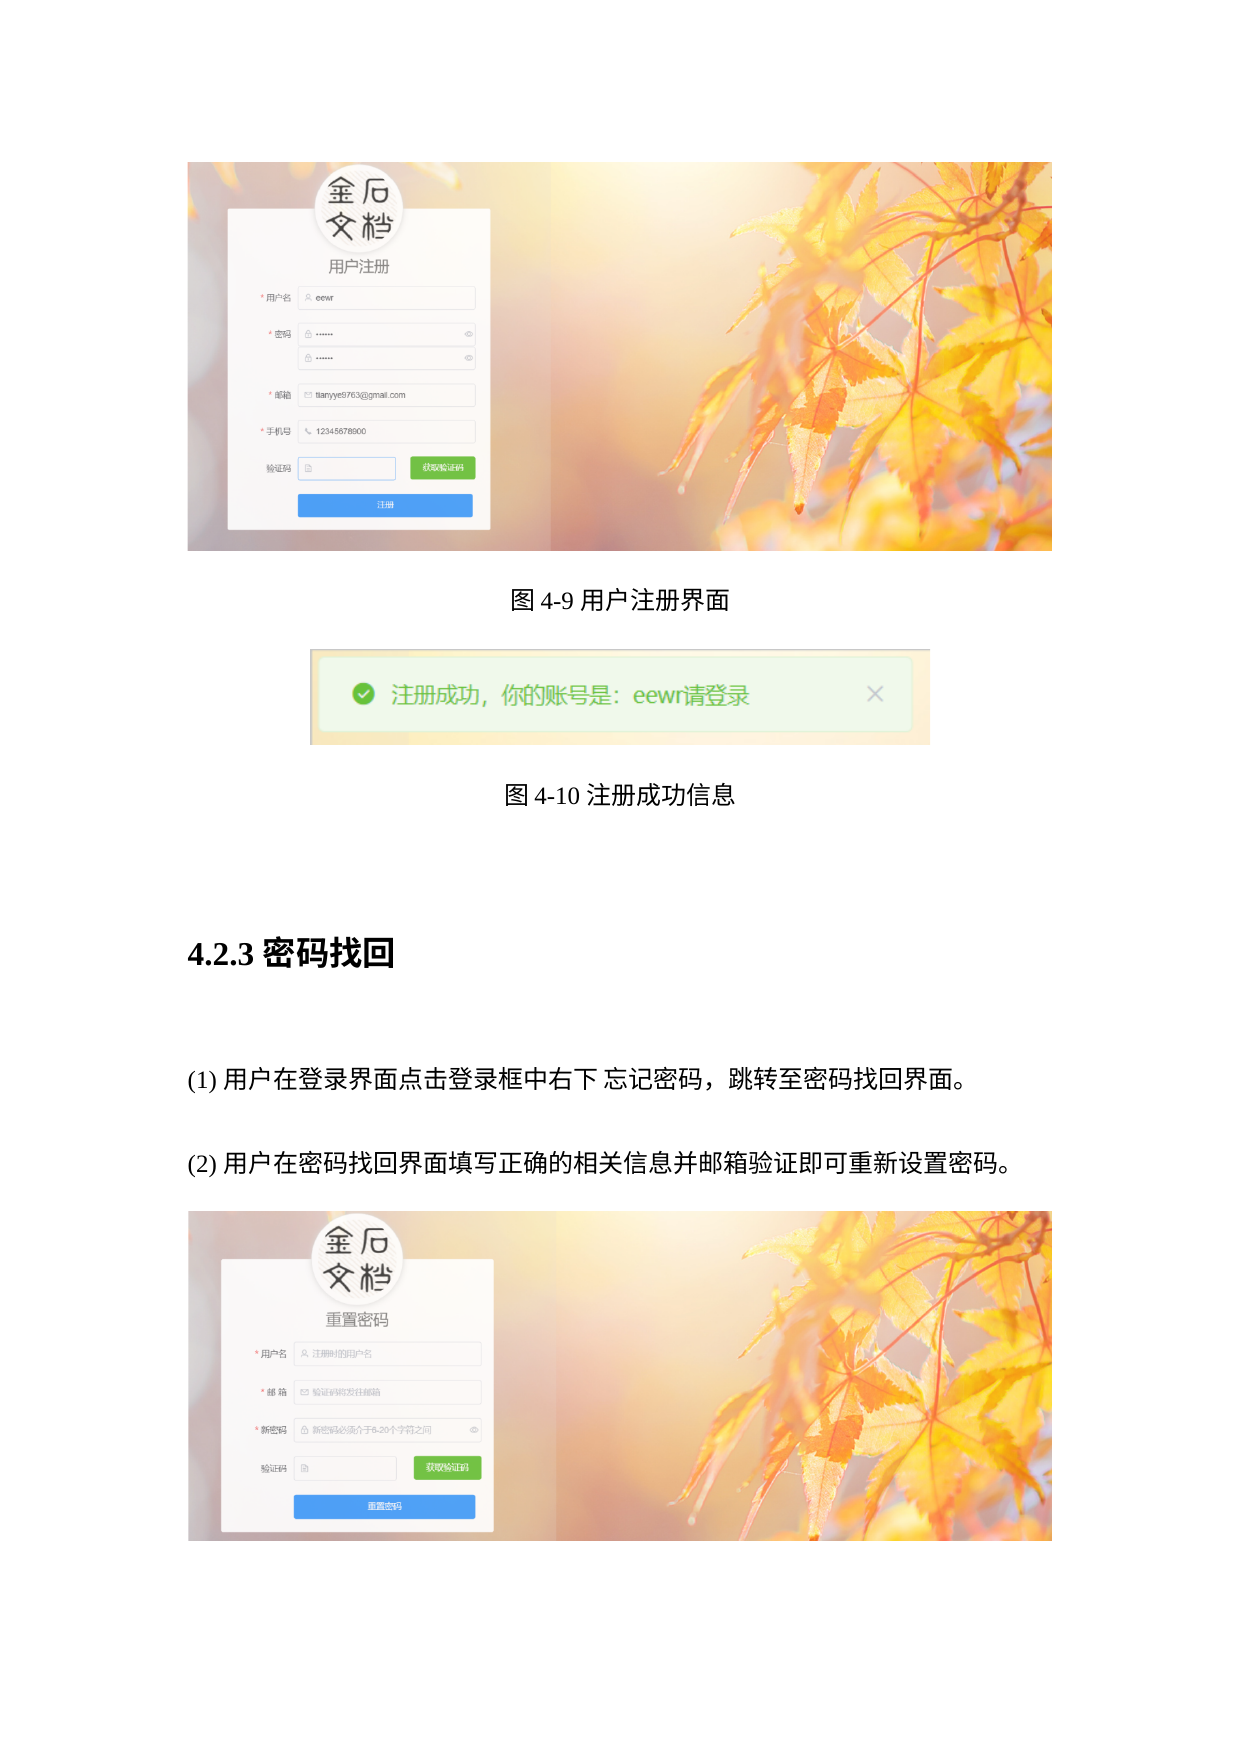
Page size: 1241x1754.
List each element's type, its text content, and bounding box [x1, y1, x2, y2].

picture [310, 649, 930, 745]
subtitle 4.2.3 密码找回 [187, 918, 1053, 983]
text (1) 用户在登录界面点击登录框中右下 忘记密码，跳转至密码找回界面。 [187, 1046, 1053, 1111]
picture [187, 162, 1052, 551]
picture [188, 1211, 1052, 1541]
text (2) 用户在密码找回界面填写正确的相关信息并邮箱验证即可重新设置密码。 [187, 1129, 1053, 1194]
text 图4-10 注册成功信息 [187, 761, 1053, 826]
text 图4-9 用户注册界面 [187, 566, 1053, 631]
